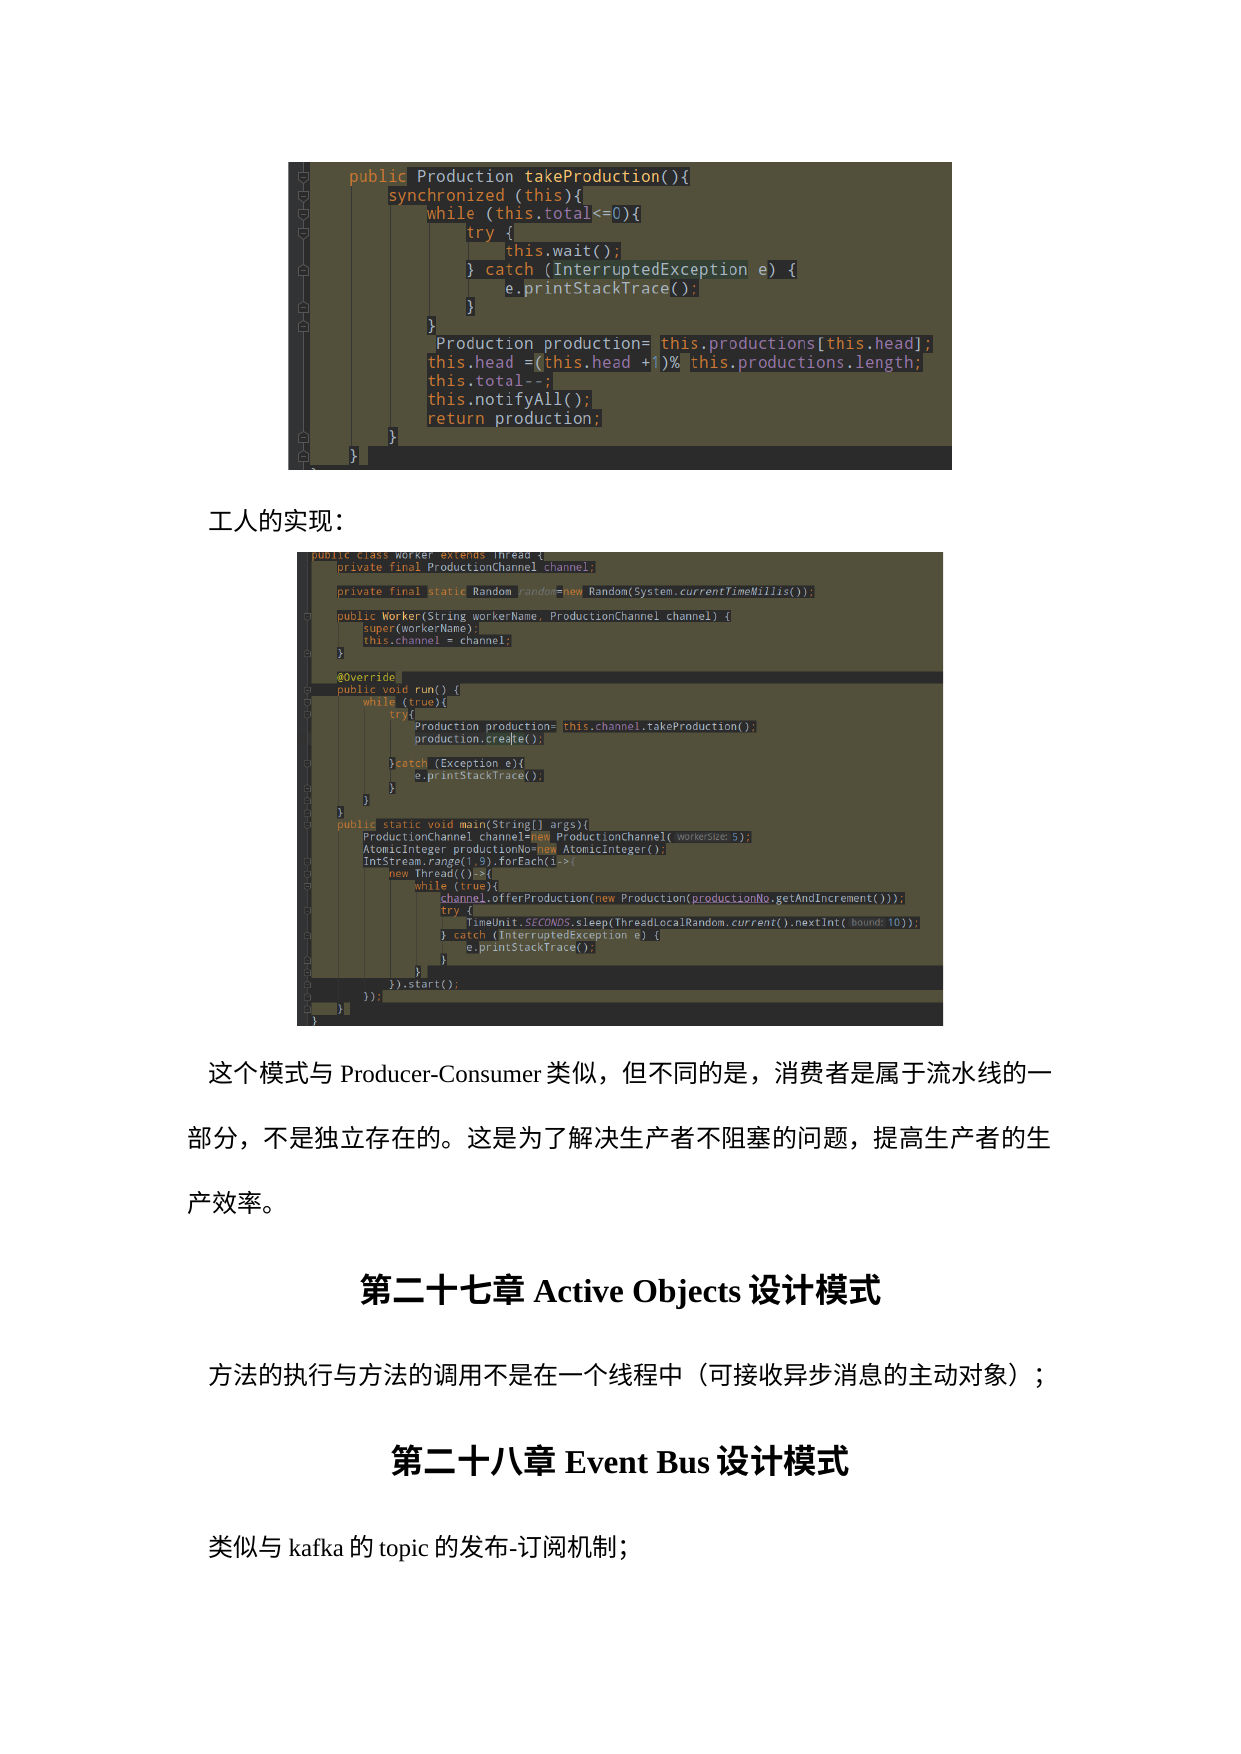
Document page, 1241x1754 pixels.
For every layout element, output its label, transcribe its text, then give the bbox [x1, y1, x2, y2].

subtitle 第二十七章 Active Objects设计模式 [187, 1255, 1053, 1320]
picture [288, 162, 952, 470]
text 工人的实现： [187, 487, 1053, 552]
text 方法的执行与方法的调用不是在一个线程中（可接收异步消息的主动对象）； [187, 1341, 1053, 1406]
text 这个模式与Producer-Consumer类似，但不同的是，消费者是属于流水线的一部分，不是独立存在的。这是为了解决生产者不阻塞的问题，提高生产者的生产效率。 [187, 1039, 1053, 1234]
subtitle 第二十八章 Event Bus设计模式 [187, 1427, 1053, 1492]
picture [297, 552, 944, 1026]
text 类似与kafka的topic的发布-订阅机制； [187, 1513, 1053, 1578]
